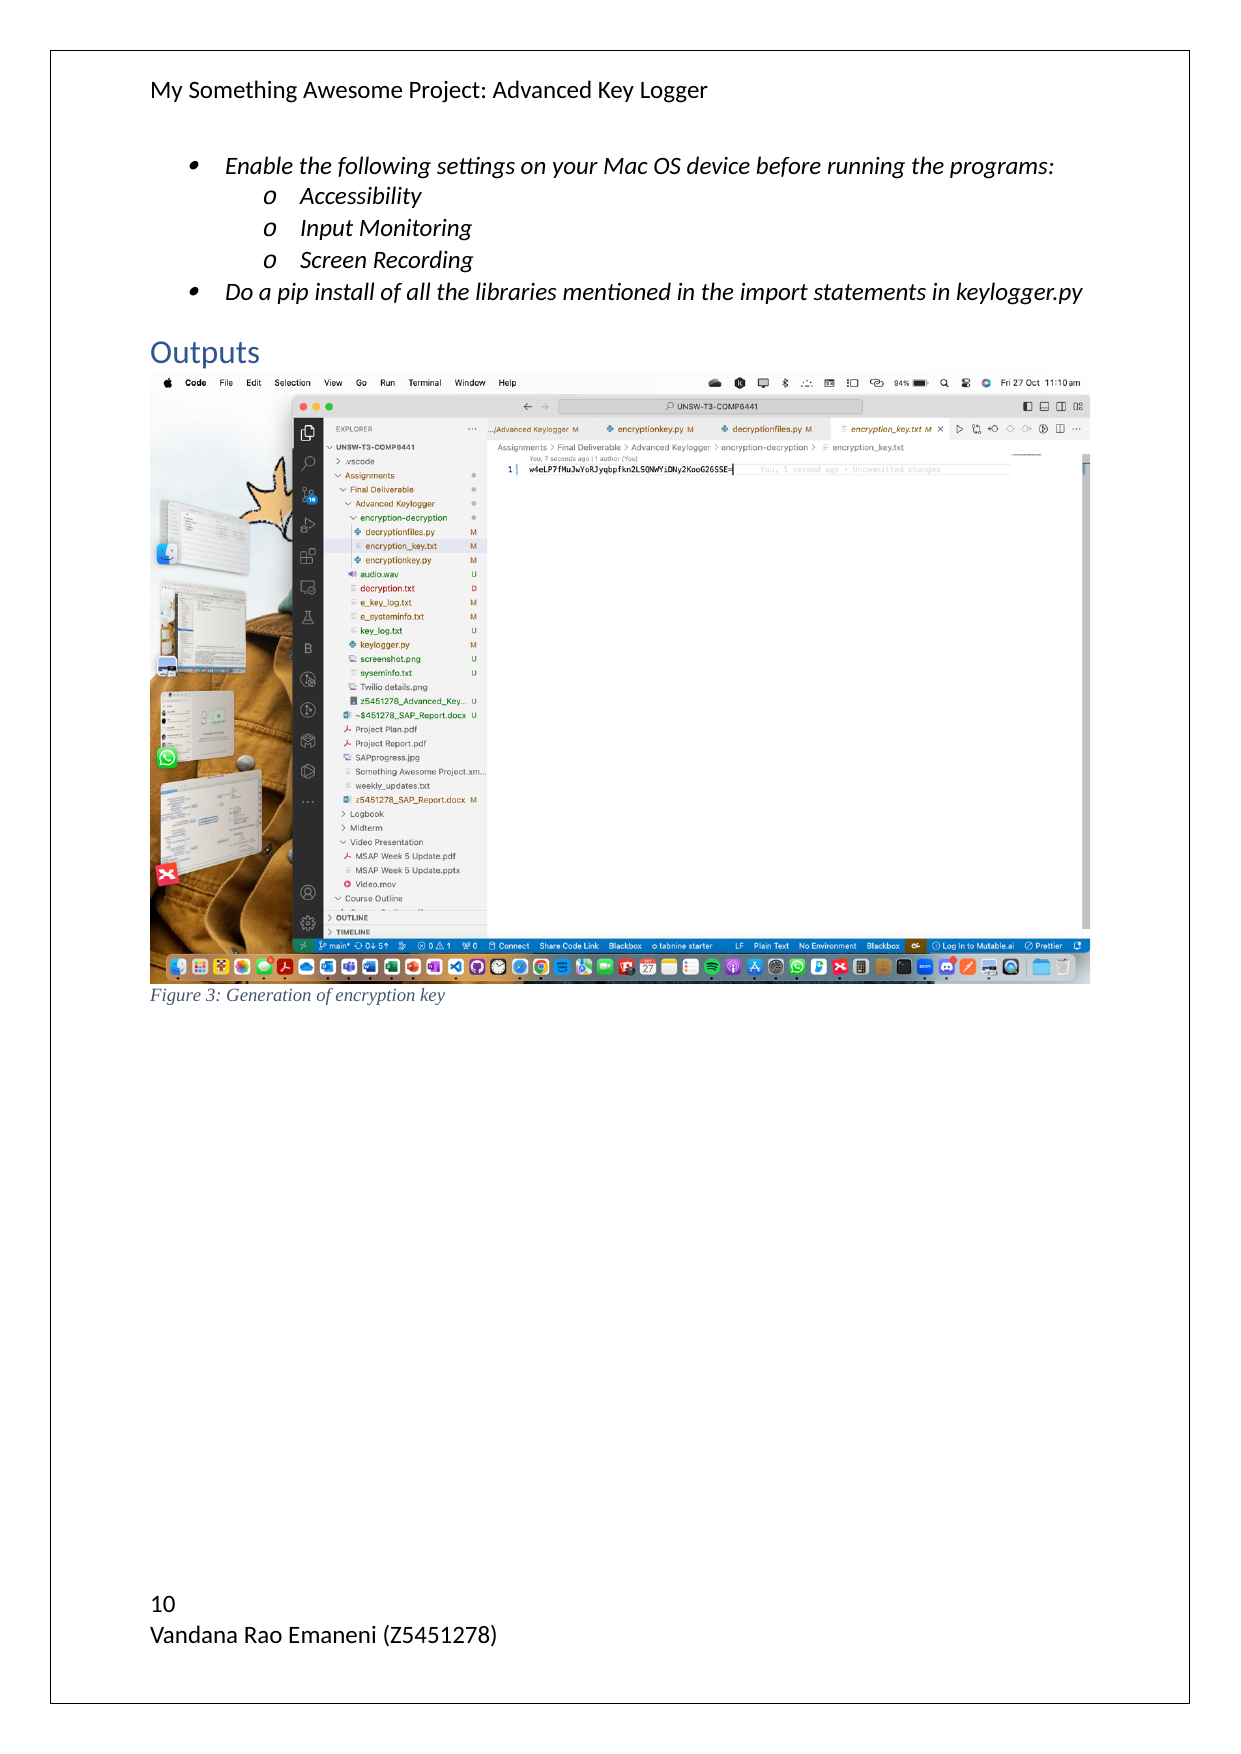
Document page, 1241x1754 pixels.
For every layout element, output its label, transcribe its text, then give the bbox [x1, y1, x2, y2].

list Accessibility [262, 181, 1090, 212]
subtitle Outputs [150, 331, 1090, 372]
list Input Monitoring [262, 212, 1090, 244]
picture [150, 372, 1091, 984]
text Figure : Generation of encryption key [150, 984, 1090, 1005]
list Enable the following settings on your Mac OS device before running the programs: [187, 150, 1090, 181]
list Screen Recording [262, 244, 1090, 276]
list Do a pip install of all the libraries mentioned in the import statements in keylogger.py [187, 276, 1090, 306]
